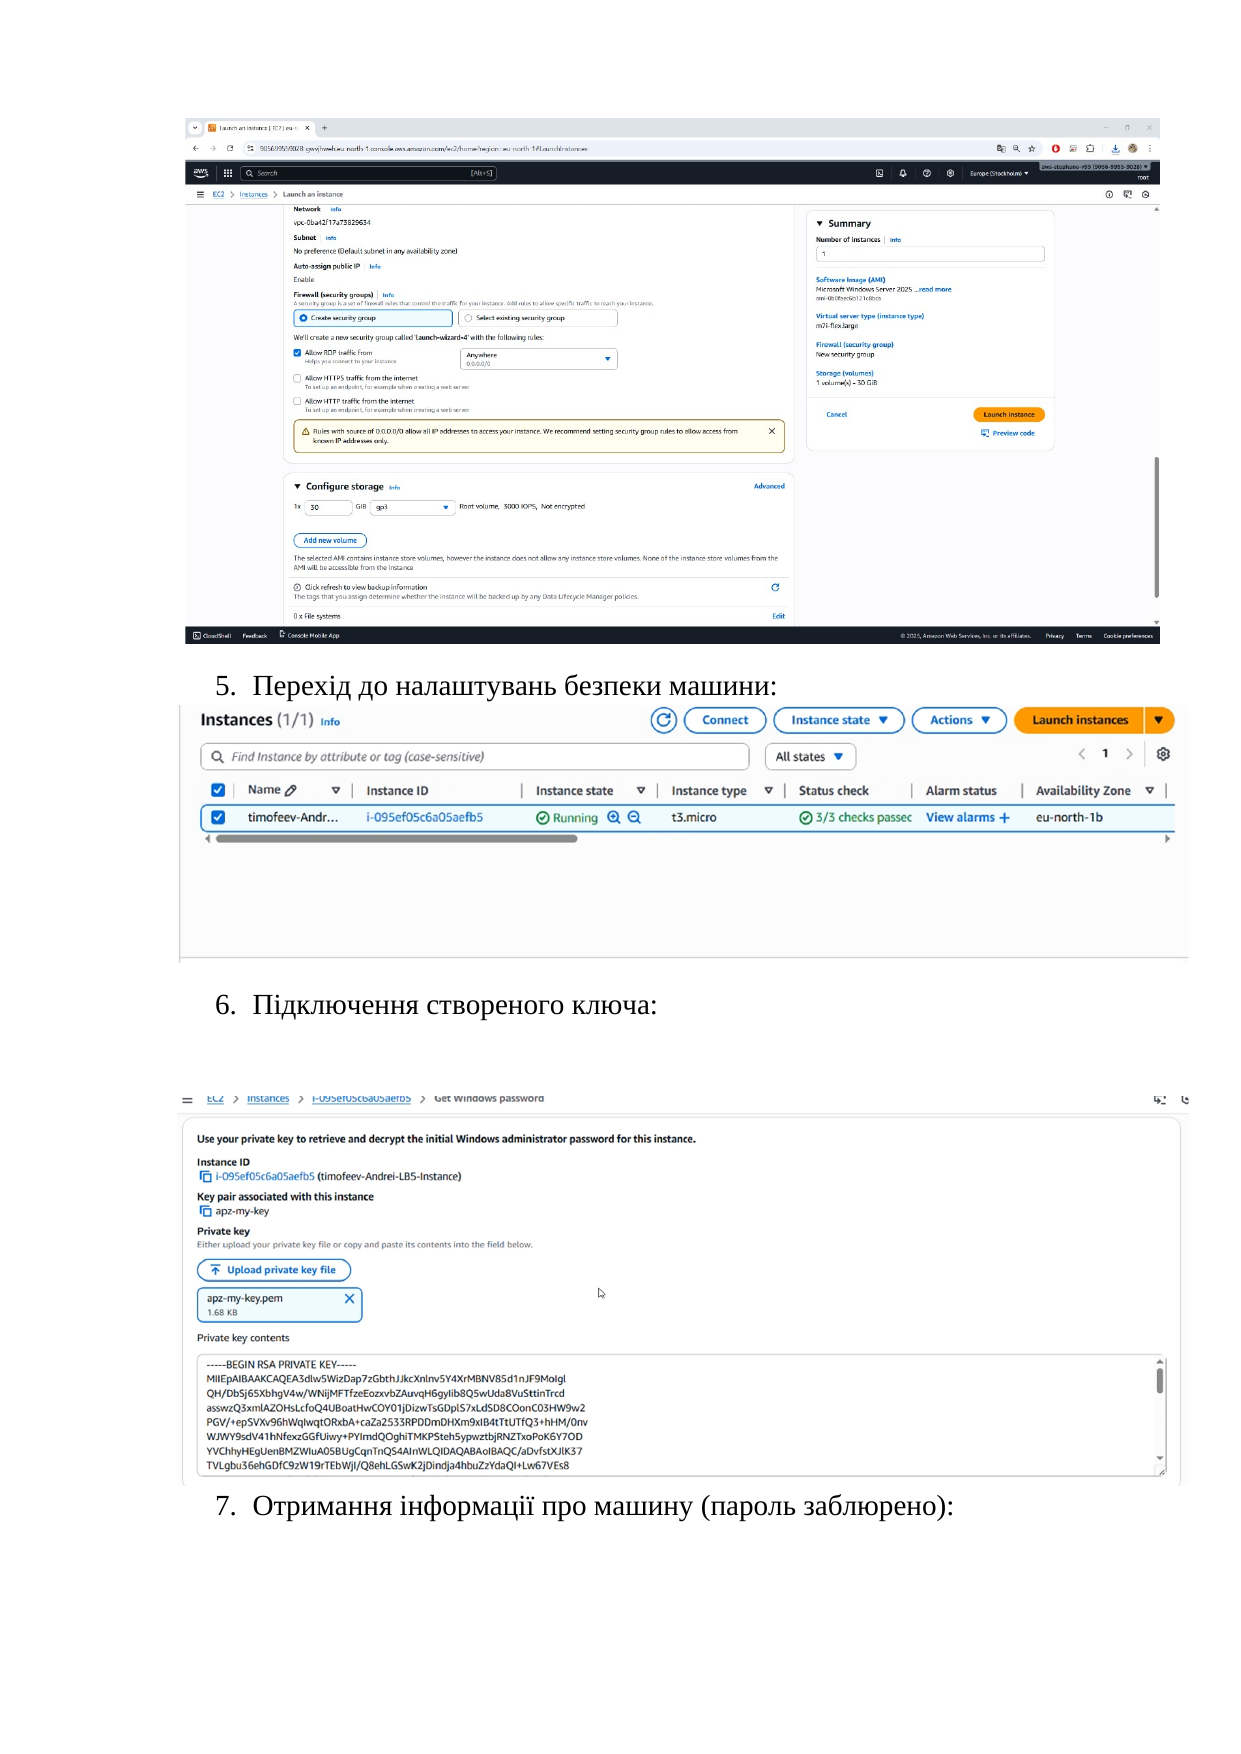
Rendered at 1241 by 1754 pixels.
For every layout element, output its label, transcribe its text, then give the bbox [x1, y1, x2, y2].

picture [177, 705, 1189, 963]
picture [185, 118, 1160, 644]
list Підключення створеного ключа: [215, 987, 1153, 1021]
list Перехід до налаштувань безпеки машини: [215, 668, 1153, 702]
list Отримання інформації про машину (пароль заблюрено): [215, 1488, 1153, 1522]
picture [177, 1096, 1189, 1486]
